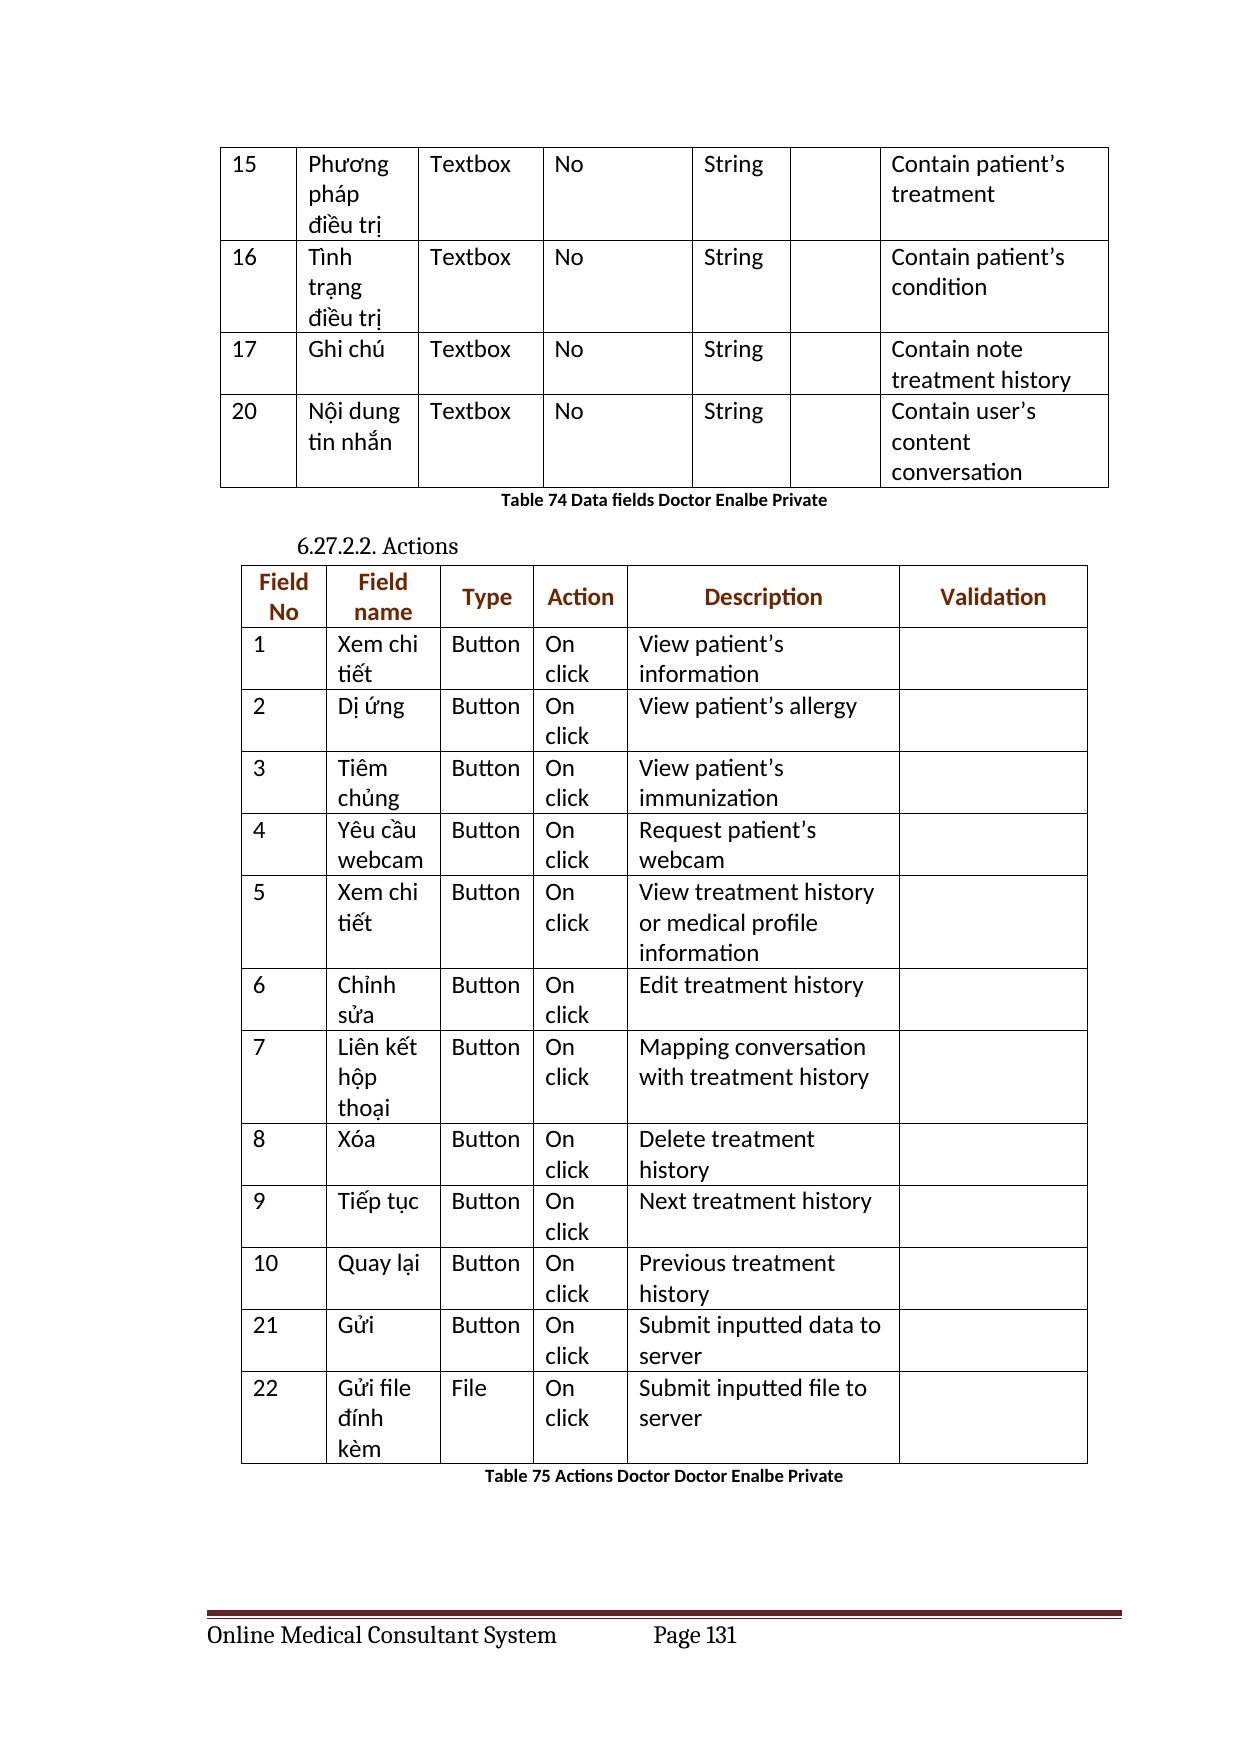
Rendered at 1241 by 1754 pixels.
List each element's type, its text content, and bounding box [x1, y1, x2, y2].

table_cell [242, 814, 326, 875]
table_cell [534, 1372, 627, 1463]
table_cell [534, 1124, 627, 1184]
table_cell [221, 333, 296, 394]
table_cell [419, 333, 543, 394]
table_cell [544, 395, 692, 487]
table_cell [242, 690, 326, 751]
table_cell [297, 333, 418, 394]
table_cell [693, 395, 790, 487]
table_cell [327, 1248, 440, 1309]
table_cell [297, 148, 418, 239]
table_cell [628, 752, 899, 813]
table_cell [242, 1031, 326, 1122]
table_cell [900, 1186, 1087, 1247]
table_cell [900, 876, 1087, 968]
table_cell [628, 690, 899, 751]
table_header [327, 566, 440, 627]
text Table 75 Actions Doctor Doctor Enalbe Private [207, 1464, 1122, 1487]
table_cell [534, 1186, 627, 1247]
subtitle Actions [282, 532, 1122, 560]
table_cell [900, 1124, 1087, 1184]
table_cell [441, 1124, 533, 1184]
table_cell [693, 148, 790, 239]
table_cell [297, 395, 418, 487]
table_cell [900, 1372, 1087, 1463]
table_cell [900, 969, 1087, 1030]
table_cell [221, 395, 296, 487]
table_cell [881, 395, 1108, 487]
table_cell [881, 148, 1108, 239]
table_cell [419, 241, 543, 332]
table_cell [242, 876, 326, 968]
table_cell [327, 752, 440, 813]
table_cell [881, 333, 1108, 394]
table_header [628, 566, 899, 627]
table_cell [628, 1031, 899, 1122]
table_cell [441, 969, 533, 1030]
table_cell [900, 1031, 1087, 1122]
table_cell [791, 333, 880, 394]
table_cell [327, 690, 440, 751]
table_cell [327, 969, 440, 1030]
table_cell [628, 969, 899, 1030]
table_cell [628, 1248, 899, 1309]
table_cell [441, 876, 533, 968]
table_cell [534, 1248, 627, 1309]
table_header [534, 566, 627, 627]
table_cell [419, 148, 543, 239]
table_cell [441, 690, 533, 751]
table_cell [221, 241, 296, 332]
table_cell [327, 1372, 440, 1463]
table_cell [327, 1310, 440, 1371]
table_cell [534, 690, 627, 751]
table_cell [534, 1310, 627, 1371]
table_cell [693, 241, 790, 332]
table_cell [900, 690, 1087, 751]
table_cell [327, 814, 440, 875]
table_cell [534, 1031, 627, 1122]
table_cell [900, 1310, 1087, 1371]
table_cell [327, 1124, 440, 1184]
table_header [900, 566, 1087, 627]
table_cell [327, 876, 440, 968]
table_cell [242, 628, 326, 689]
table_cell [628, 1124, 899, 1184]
text Table 74 Data fields Doctor Enalbe Private [207, 488, 1122, 511]
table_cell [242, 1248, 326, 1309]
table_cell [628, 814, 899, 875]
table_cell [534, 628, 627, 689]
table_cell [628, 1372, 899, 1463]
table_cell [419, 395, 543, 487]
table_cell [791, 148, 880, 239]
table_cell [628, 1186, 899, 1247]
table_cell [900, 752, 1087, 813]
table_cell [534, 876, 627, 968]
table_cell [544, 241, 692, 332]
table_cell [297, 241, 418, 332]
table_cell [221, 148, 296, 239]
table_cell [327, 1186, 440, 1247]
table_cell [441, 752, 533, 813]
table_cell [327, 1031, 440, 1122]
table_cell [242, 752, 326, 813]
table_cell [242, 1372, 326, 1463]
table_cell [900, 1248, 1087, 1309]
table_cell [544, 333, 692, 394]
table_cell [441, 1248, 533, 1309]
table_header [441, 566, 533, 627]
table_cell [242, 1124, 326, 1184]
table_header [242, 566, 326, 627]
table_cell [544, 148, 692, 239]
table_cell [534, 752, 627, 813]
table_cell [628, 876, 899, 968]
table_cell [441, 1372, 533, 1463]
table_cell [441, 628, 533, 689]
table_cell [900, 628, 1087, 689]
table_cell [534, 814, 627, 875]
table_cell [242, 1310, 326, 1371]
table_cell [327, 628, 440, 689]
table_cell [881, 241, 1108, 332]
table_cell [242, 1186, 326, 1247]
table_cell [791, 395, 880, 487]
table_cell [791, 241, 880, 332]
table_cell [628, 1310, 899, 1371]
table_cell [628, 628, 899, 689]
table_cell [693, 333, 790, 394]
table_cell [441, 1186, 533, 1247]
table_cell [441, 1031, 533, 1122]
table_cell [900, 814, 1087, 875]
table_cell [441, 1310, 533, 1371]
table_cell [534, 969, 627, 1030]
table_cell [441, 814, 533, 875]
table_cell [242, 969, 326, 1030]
